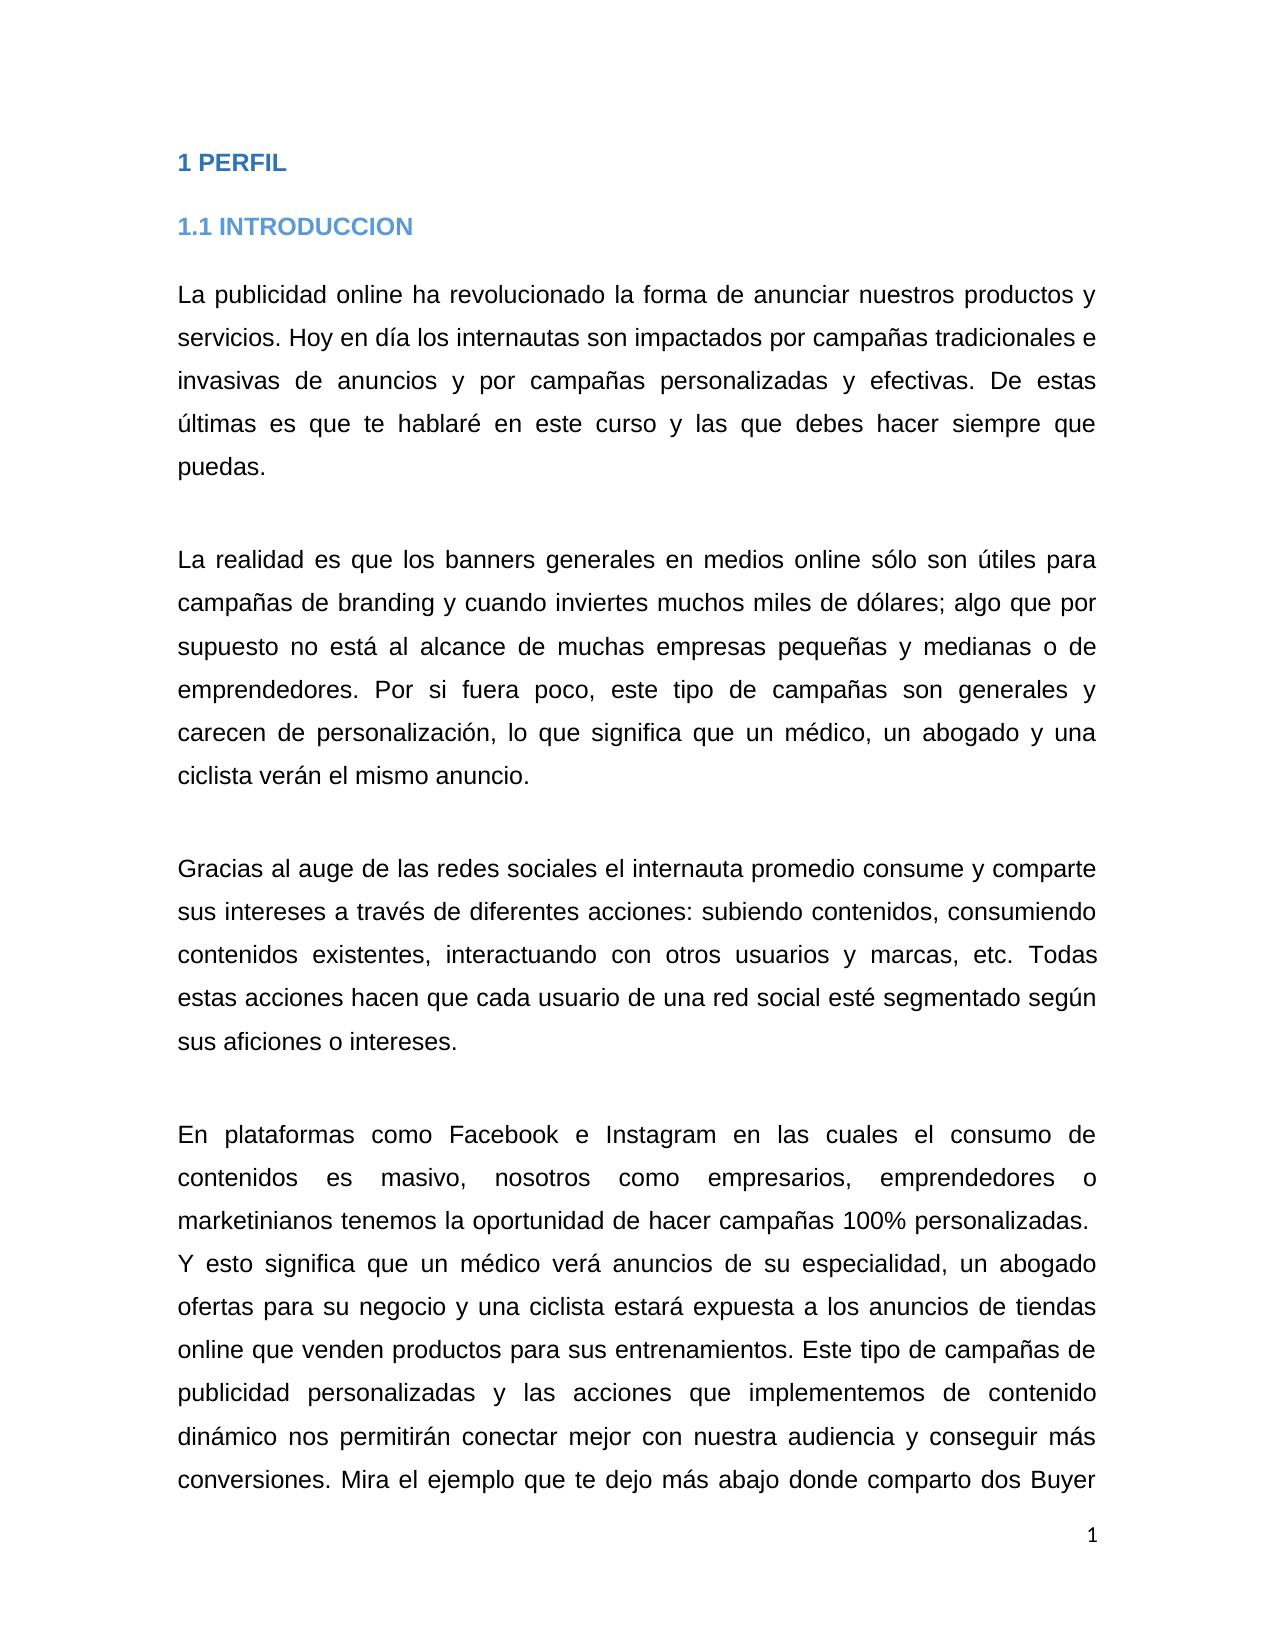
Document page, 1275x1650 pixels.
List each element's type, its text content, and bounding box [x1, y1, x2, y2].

subtitle 1 PERFIL [177, 148, 1098, 176]
text Gracias al auge de las redes sociales el internauta promedio consume y comparte sus intereses a través de diferentes acciones: subiendo contenidos, consumiendo contenidos existentes, interactuando con otros usuarios y marcas, etc. Todas estas acciones hacen que cada usuario de una red social esté segmentado según sus aficiones o intereses. [177, 854, 1098, 1055]
text La realidad es que los banners generales en medios online sólo son útiles para campañas de branding y cuando inviertes muchos miles de dólares; algo que por supuesto no está al alcance de muchas empresas pequeñas y medianas o de emprendedores. Por si fuera poco, este tipo de campañas son generales y carecen de personalización, lo que significa que un médico, un abogado y una ciclista verán el mismo anuncio. [177, 545, 1098, 790]
subtitle 1.1 INTRODUCCION [177, 212, 1098, 240]
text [177, 1120, 1098, 1493]
text La publicidad online ha revolucionado la forma de anunciar nuestros productos y servicios. Hoy en día los internautas son impactados por campañas tradicionales e invasivas de anuncios y por campañas personalizadas y efectivas. De estas últimas es que te hablaré en este curso y las que debes hacer siempre que puedas. [177, 280, 1098, 481]
